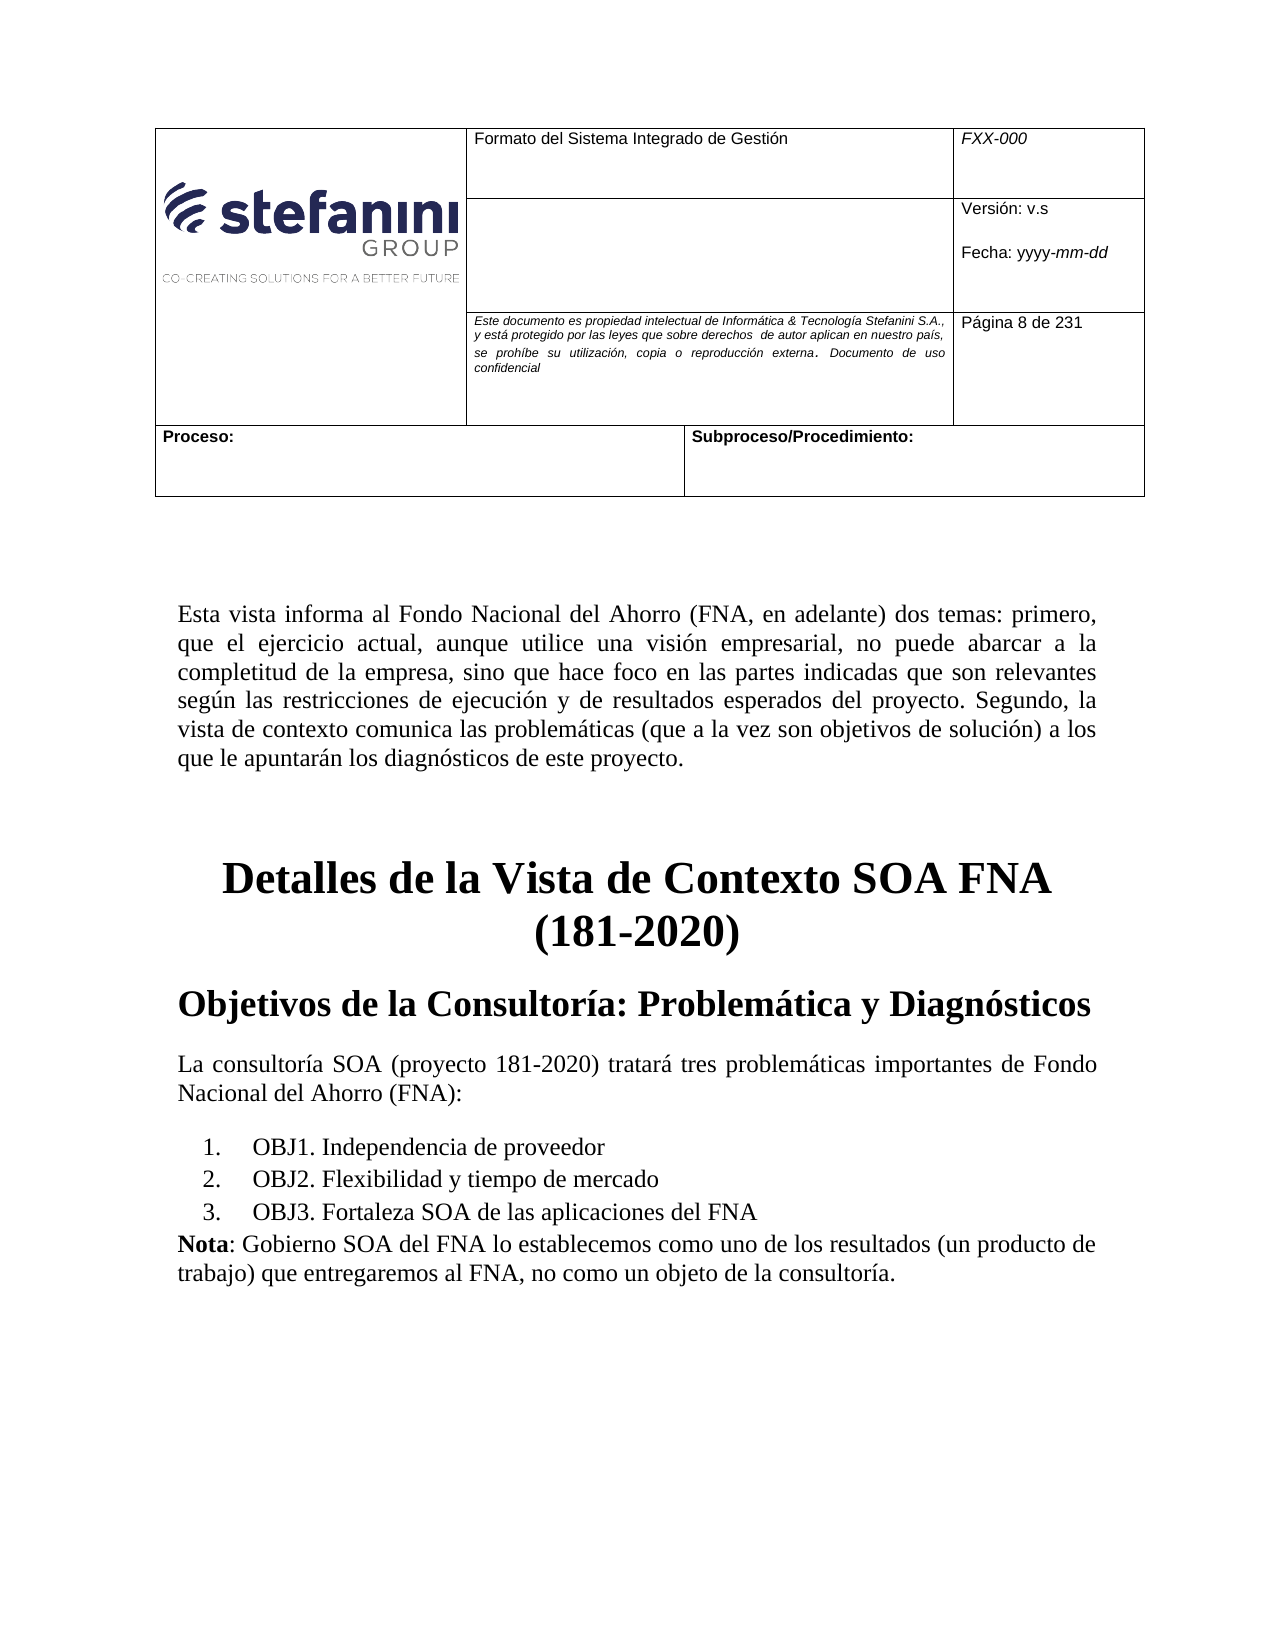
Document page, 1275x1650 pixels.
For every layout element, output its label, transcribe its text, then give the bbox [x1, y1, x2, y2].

text Esta vista informa al Fondo Nacional del Ahorro (FNA, en adelante) dos temas: primero, que el ejercicio actual, aunque utilice una visión empresarial, no puede abarcar a la completitud de la empresa, sino que hace foco en las partes indicadas que son relevantes según las restricciones de ejecución y de resultados esperados del proyecto. Segundo, la vista de contexto comunica las problemáticas (que a la vez son objetivos de solución) a los que le apuntarán los diagnósticos de este proyecto. [177, 599, 1098, 772]
text La consultoría SOA (proyecto 181-2020) tratará tres problemáticas importantes de Fondo Nacional del Ahorro (FNA): [177, 1049, 1098, 1107]
list OBJ2. Flexibilidad y tiempo de mercado [202, 1164, 1098, 1193]
subtitle Objetivos de la Consultoría: Problemática y Diagnósticos [177, 981, 1098, 1024]
list OBJ3. Fortaleza SOA de las aplicaciones del FNA [202, 1197, 1098, 1225]
text Nota: Gobierno SOA del FNA lo establecemos como uno de los resultados (un producto de trabajo) que entregaremos al FNA, no como un objeto de la consultoría. [177, 1229, 1098, 1287]
picture [162, 182, 460, 286]
list OBJ1. Independencia de proveedor [202, 1132, 1098, 1160]
subtitle Detalles de la Vista de Contexto SOA FNA (181-2020) [177, 851, 1098, 956]
